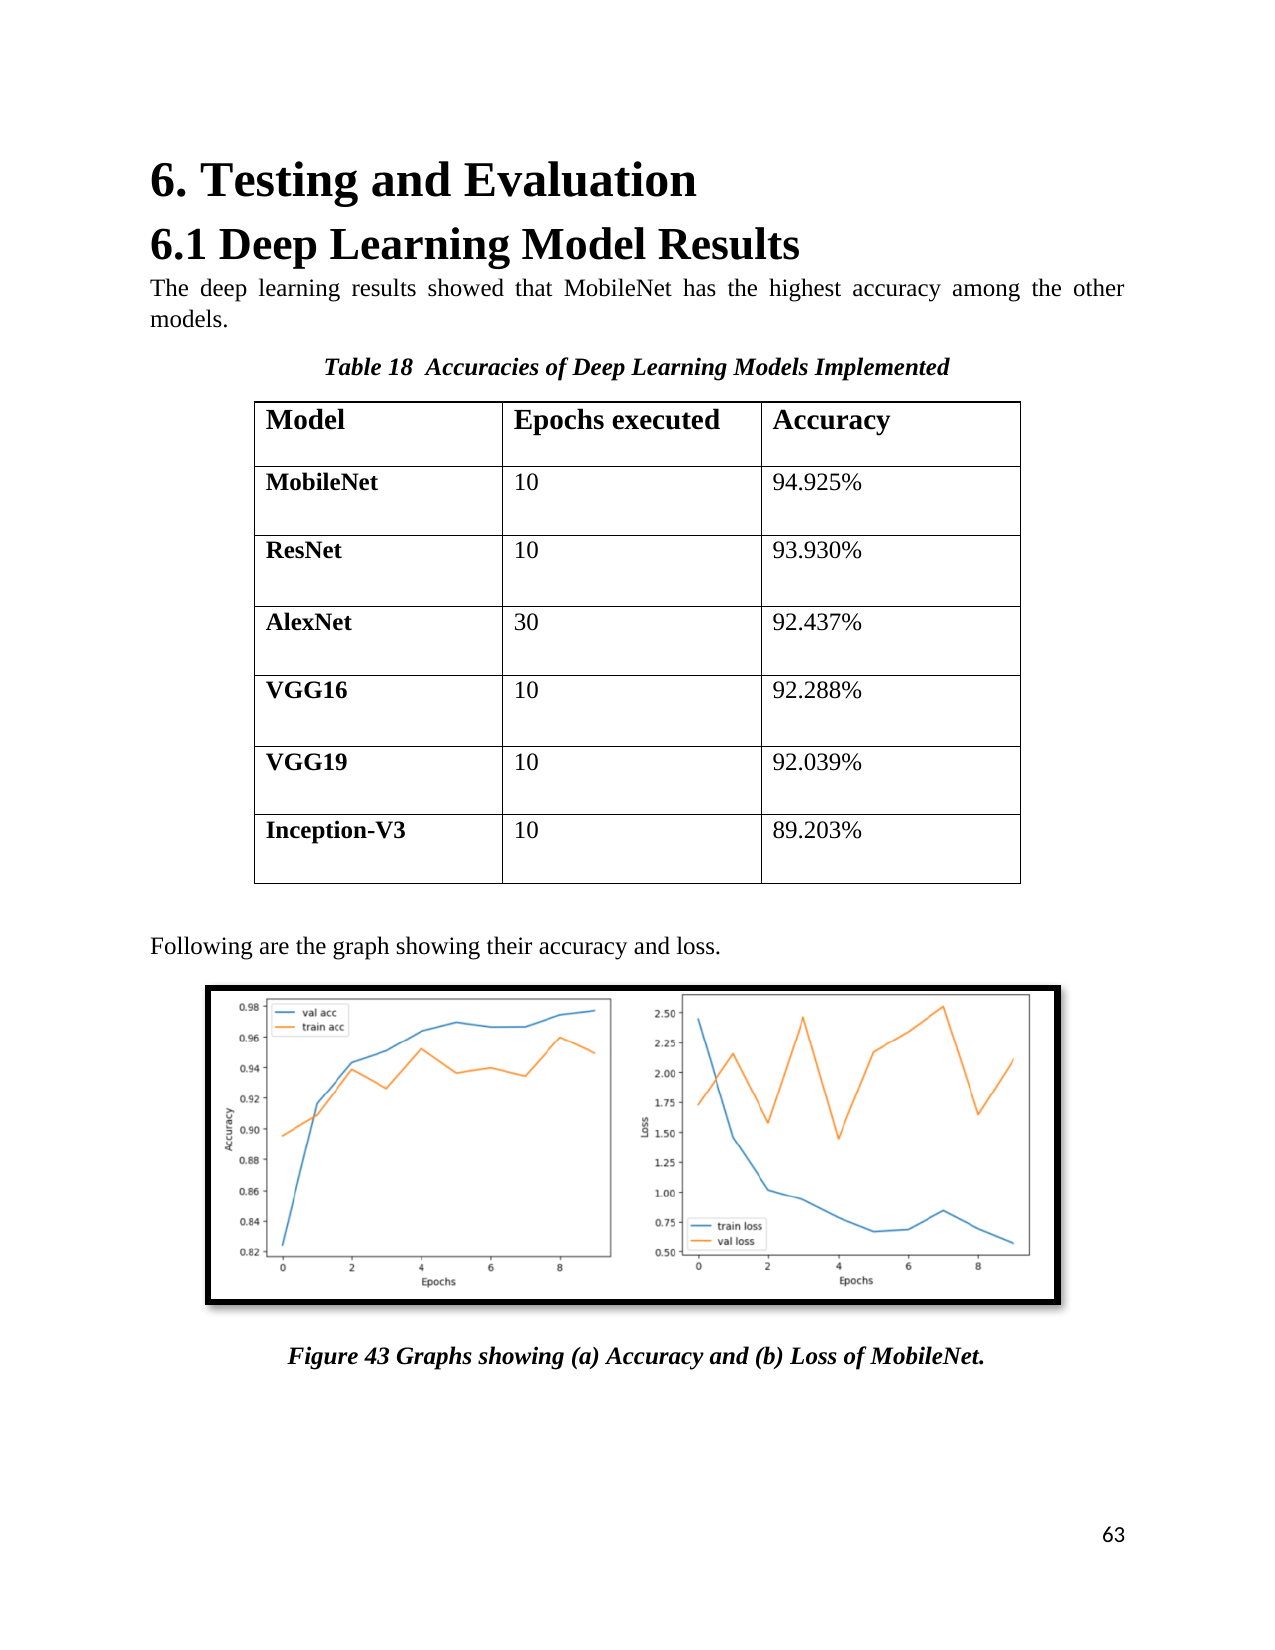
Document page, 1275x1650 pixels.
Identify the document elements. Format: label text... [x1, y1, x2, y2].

table_cell ResNet [255, 536, 502, 606]
table_cell 10 [503, 536, 761, 606]
table_cell 94.925% [762, 467, 1020, 534]
table_cell 10 [503, 747, 761, 814]
table_cell 92.039% [762, 747, 1020, 814]
table_header Model [255, 403, 502, 466]
table_cell 10 [503, 676, 761, 746]
subtitle 6.1 Deep Learning Model Results [150, 216, 1125, 269]
table_cell MobileNet [255, 467, 502, 534]
table_cell Inception-V3 [255, 815, 502, 883]
table_cell VGG16 [255, 676, 502, 746]
table_cell 93.930% [762, 536, 1020, 606]
table_cell 92.437% [762, 607, 1020, 674]
subtitle 6. Testing and Evaluation [150, 150, 1125, 207]
table_cell VGG19 [255, 747, 502, 814]
table_cell 92.288% [762, 676, 1020, 746]
text Table 18 Accuracies of Deep Learning Models Implemented [150, 352, 1125, 381]
table_cell 89.203% [762, 815, 1020, 883]
table_cell 10 [503, 467, 761, 534]
text Figure 43 Graphs showing (a) Accuracy and (b) Loss of MobileNet. [150, 1341, 1125, 1370]
text Following are the graph showing their accuracy and loss. [150, 931, 1125, 959]
table_header Epochs executed [503, 403, 761, 466]
picture [211, 991, 1054, 1299]
table_cell 10 [503, 815, 761, 883]
table_cell AlexNet [255, 607, 502, 674]
text The deep learning results showed that MobileNet has the highest accuracy among the other models. [150, 273, 1125, 333]
table_header Accuracy [762, 403, 1020, 466]
table_cell 30 [503, 607, 761, 674]
